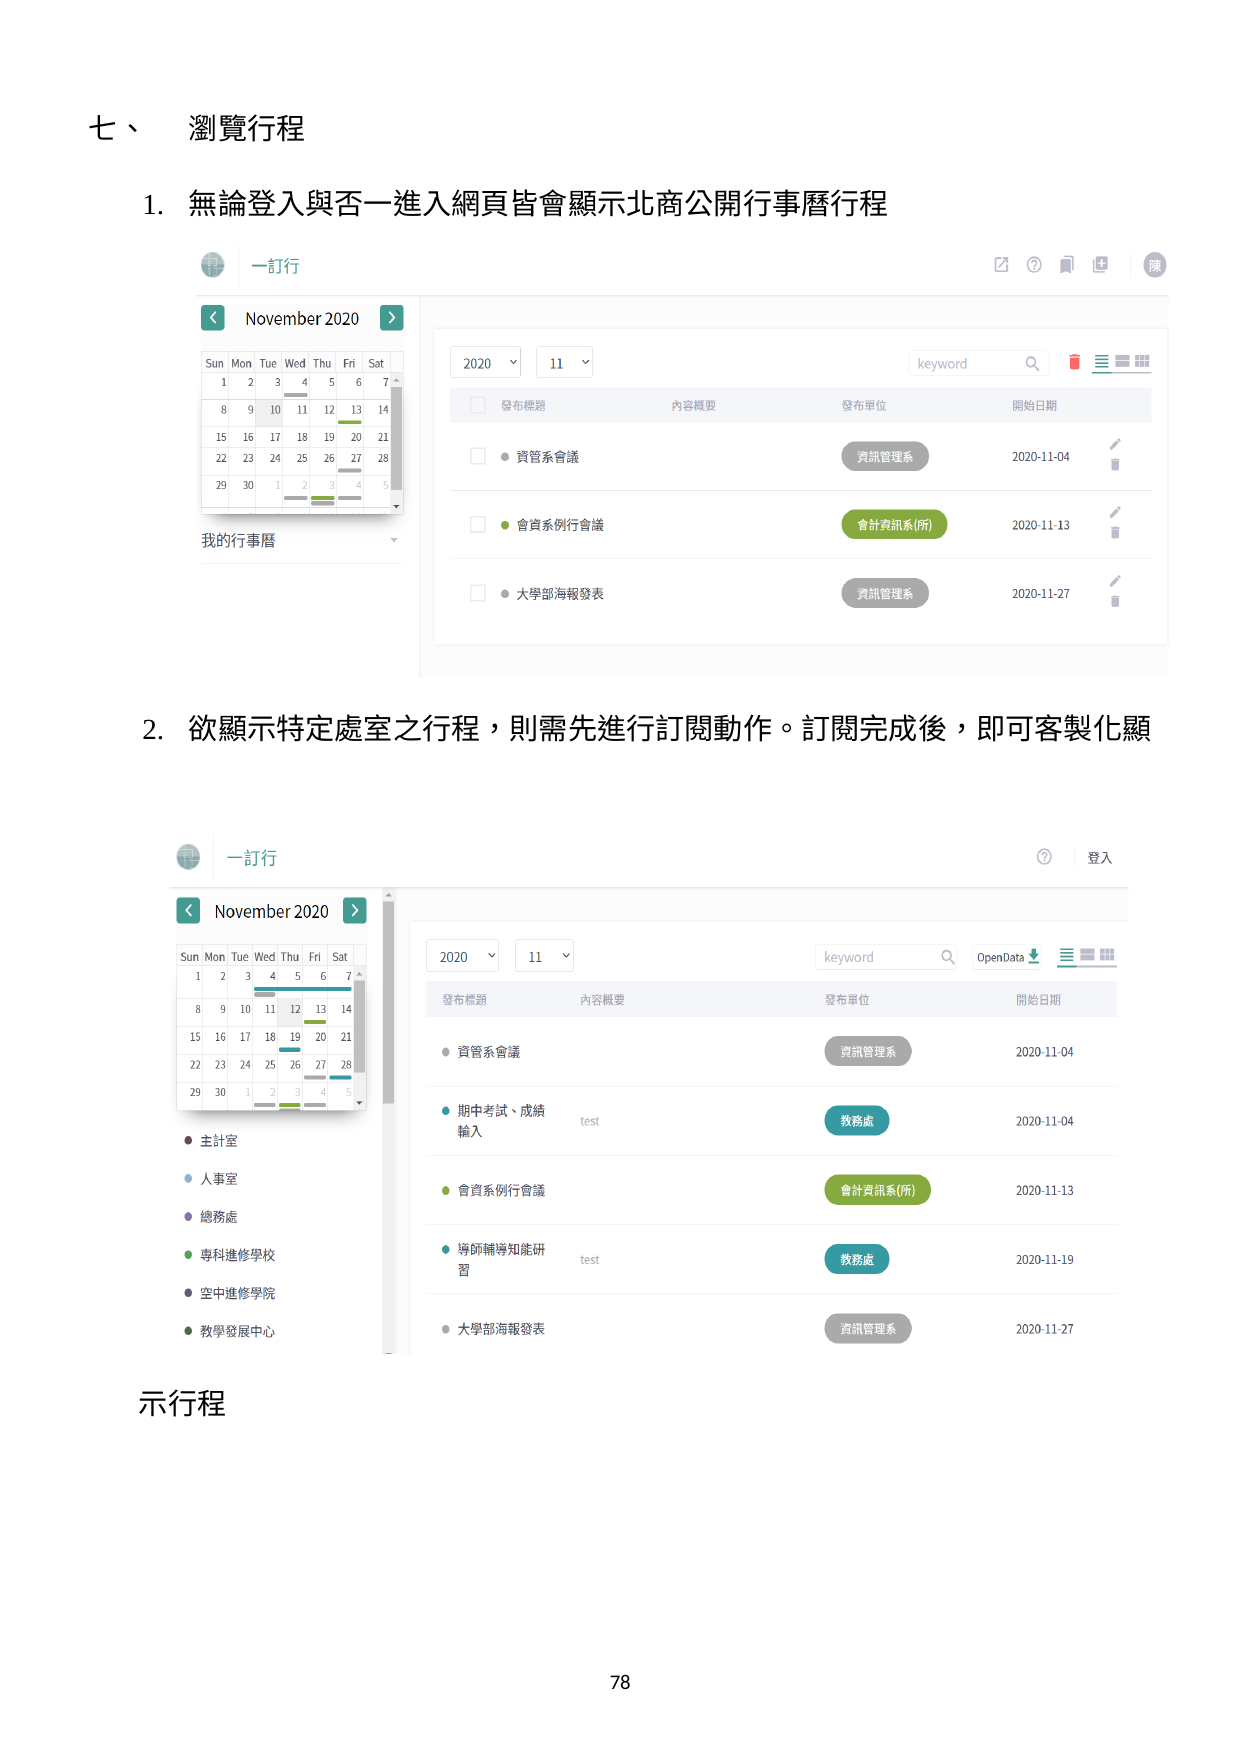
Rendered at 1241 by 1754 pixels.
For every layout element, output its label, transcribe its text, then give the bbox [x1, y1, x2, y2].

list 瀏覽行程 [89, 89, 1152, 164]
list 無論登入與否一進入網頁皆會顯示北商公開行事曆行程 [139, 164, 1152, 239]
picture [169, 832, 1129, 1354]
picture [1152, 245, 1169, 678]
